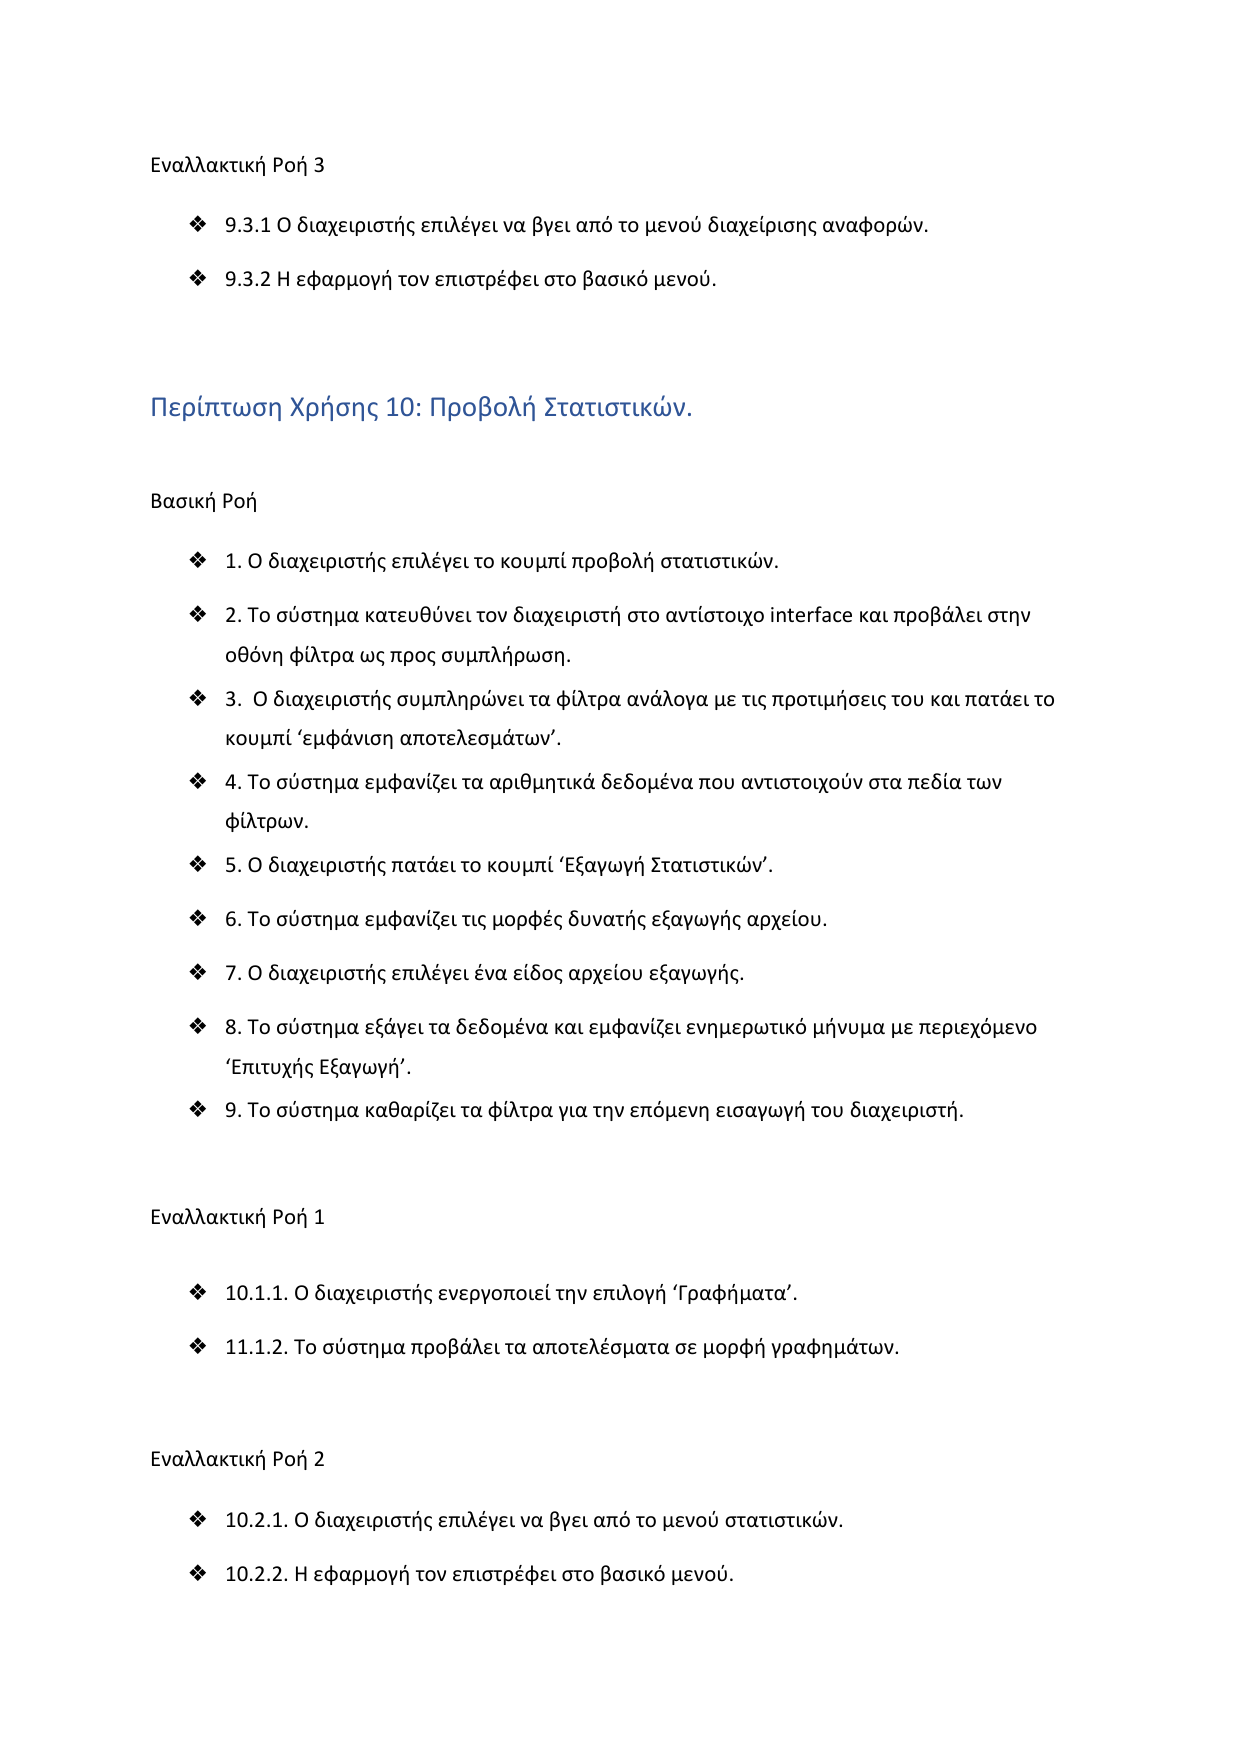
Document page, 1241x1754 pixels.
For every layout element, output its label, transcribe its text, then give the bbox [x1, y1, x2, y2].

list 5. Ο διαχειριστής πατάει το κουμπί ‘Εξαγωγή Στατιστικών’. [187, 839, 1090, 886]
list 10.2.1. Ο διαχειριστής επιλέγει να βγει από το μενού στατιστικών. [187, 1493, 1090, 1540]
list 7. Ο διαχειριστής επιλέγει ένα είδος αρχείου εξαγωγής. [187, 947, 1090, 994]
text Εναλλακτική Ροή 1 [150, 1202, 1090, 1230]
list 6. Το σύστημα εμφανίζει τις μορφές δυνατής εξαγωγής αρχείου. [187, 893, 1090, 940]
list 1. Ο διαχειριστής επιλέγει το κουμπί προβολή στατιστικών. [187, 535, 1090, 582]
list 11.1.2. Το σύστημα προβάλει τα αποτελέσματα σε μορφή γραφημάτων. [187, 1321, 1090, 1368]
subtitle Περίπτωση Χρήσης 10: Προβολή Στατιστικών. [150, 388, 1090, 423]
list 2. Το σύστημα κατευθύνει τον διαχειριστή στο αντίστοιχο interface και προβάλει στην οθόνη φίλτρα ως προς συμπλήρωση. [187, 589, 1090, 668]
text Εναλλακτική Ροή 3 [150, 150, 1090, 178]
text Εναλλακτική Ροή 2 [150, 1444, 1090, 1472]
list 8. Το σύστημα εξάγει τα δεδομένα και εμφανίζει ενημερωτικό μήνυμα με περιεχόμενο ‘Επιτυχής Εξαγωγή’. [187, 1001, 1090, 1080]
list 9. Το σύστημα καθαρίζει τα φίλτρα για την επόμενη εισαγωγή του διαχειριστή. [187, 1084, 1090, 1131]
list 10.1.1. Ο διαχειριστής ενεργοποιεί την επιλογή ‘Γραφήματα’. [187, 1267, 1090, 1314]
list 4. Το σύστημα εμφανίζει τα αριθμητικά δεδομένα που αντιστοιχούν στα πεδία των φίλτρων. [187, 755, 1090, 834]
list 10.2.2. Η εφαρμογή τον επιστρέφει στο βασικό μενού. [187, 1547, 1090, 1594]
list 9.3.1 Ο διαχειριστής επιλέγει να βγει από το μενού διαχείρισης αναφορών. [187, 199, 1090, 246]
list 3. Ο διαχειριστής συμπληρώνει τα φίλτρα ανάλογα με τις προτιμήσεις του και πατάει το κουμπί ‘εμφάνιση αποτελεσμάτων’. [187, 672, 1090, 751]
text Βασική Ροή [150, 486, 1090, 514]
list 9.3.2 Η εφαρμογή τον επιστρέφει στο βασικό μενού. [187, 253, 1090, 300]
